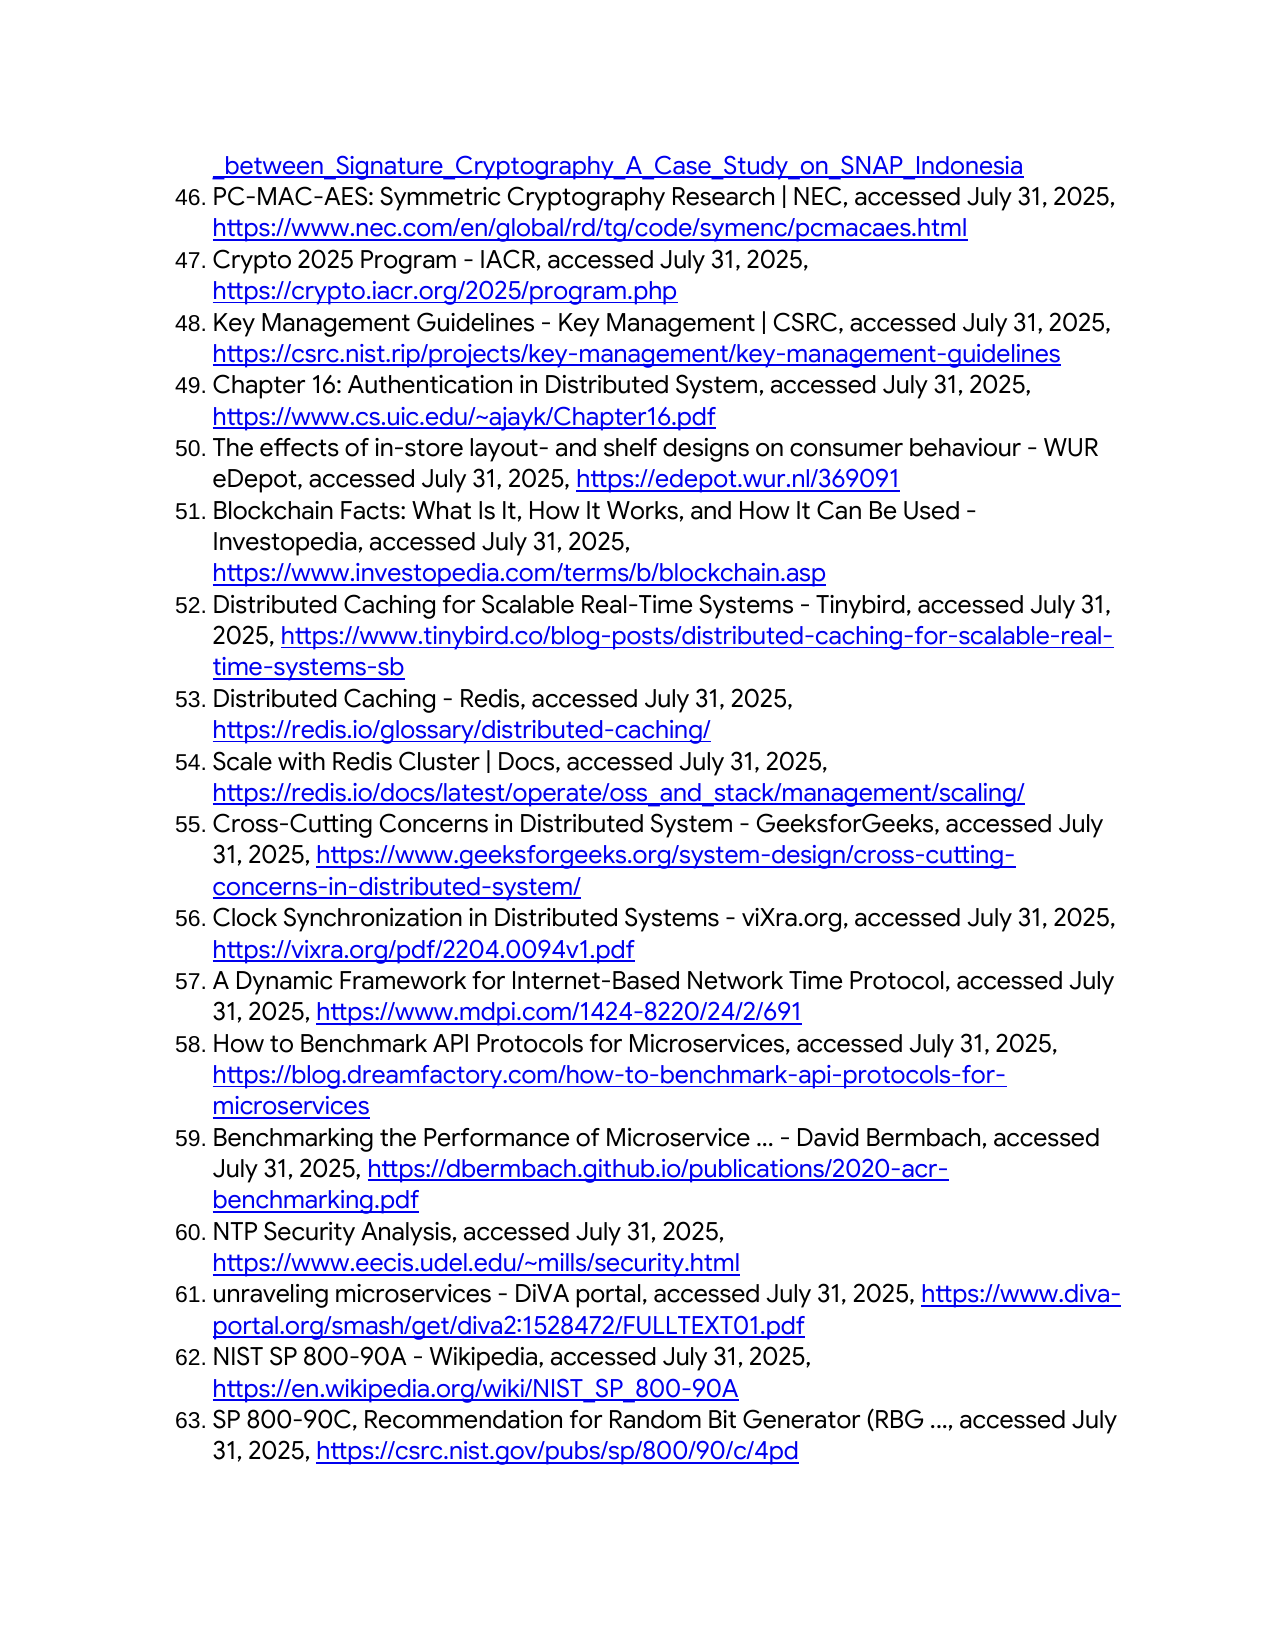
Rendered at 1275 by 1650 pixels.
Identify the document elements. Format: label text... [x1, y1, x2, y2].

list Blockchain Facts: What Is It, How It Works, and How It Can Be Used - Investopedia, accessed July 31, 2025, https://www.investopedia.com/terms/b/blockchain.asp [175, 495, 1125, 589]
list unraveling microservices - DiVA portal, accessed July 31, 2025, https://www.diva-portal.org/smash/get/diva2:1528472/FULLTEXT01.pdf [175, 1279, 1125, 1341]
list Crypto 2025 Program - IACR, accessed July 31, 2025, https://crypto.iacr.org/2025/program.php [175, 244, 1125, 307]
list NIST SP 800-90A - Wikipedia, accessed July 31, 2025, https://en.wikipedia.org/wiki/NIST_SP_800-90A [175, 1341, 1125, 1404]
list Chapter 16: Authentication in Distributed System, accessed July 31, 2025, https://www.cs.uic.edu/~ajayk/Chapter16.pdf [175, 369, 1125, 432]
list How to Benchmark API Protocols for Microservices, accessed July 31, 2025, https://blog.dreamfactory.com/how-to-benchmark-api-protocols-for-microservices [175, 1028, 1125, 1122]
list A Dynamic Framework for Internet-Based Network Time Protocol, accessed July 31, 2025, https://www.mdpi.com/1424-8220/24/2/691 [175, 965, 1125, 1028]
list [175, 150, 1125, 181]
list Distributed Caching for Scalable Real-Time Systems - Tinybird, accessed July 31, 2025, https://www.tinybird.co/blog-posts/distributed-caching-for-scalable-real-time-systems-sb [175, 589, 1125, 683]
list The effects of in-store layout- and shelf designs on consumer behaviour - WUR eDepot, accessed July 31, 2025, https://edepot.wur.nl/369091 [175, 432, 1125, 495]
list Benchmarking the Performance of Microservice ... - David Bermbach, accessed July 31, 2025, https://dbermbach.github.io/publications/2020-acr-benchmarking.pdf [175, 1122, 1125, 1216]
list Distributed Caching - Redis, accessed July 31, 2025, https://redis.io/glossary/distributed-caching/ [175, 683, 1125, 746]
list Clock Synchronization in Distributed Systems - viXra.org, accessed July 31, 2025, https://vixra.org/pdf/2204.0094v1.pdf [175, 902, 1125, 965]
list NTP Security Analysis, accessed July 31, 2025, https://www.eecis.udel.edu/~mills/security.html [175, 1216, 1125, 1279]
list Key Management Guidelines - Key Management | CSRC, accessed July 31, 2025, https://csrc.nist.rip/projects/key-management/key-management-guidelines [175, 307, 1125, 369]
list Cross-Cutting Concerns in Distributed System - GeeksforGeeks, accessed July 31, 2025, https://www.geeksforgeeks.org/system-design/cross-cutting-concerns-in-distributed-system/ [175, 808, 1125, 902]
list Scale with Redis Cluster | Docs, accessed July 31, 2025, https://redis.io/docs/latest/operate/oss_and_stack/management/scaling/ [175, 746, 1125, 808]
list SP 800-90C, Recommendation for Random Bit Generator (RBG ..., accessed July 31, 2025, https://csrc.nist.gov/pubs/sp/800/90/c/4pd [175, 1404, 1125, 1467]
list PC-MAC-AES: Symmetric Cryptography Research | NEC, accessed July 31, 2025, https://www.nec.com/en/global/rd/tg/code/symenc/pcmacaes.html [175, 181, 1125, 244]
